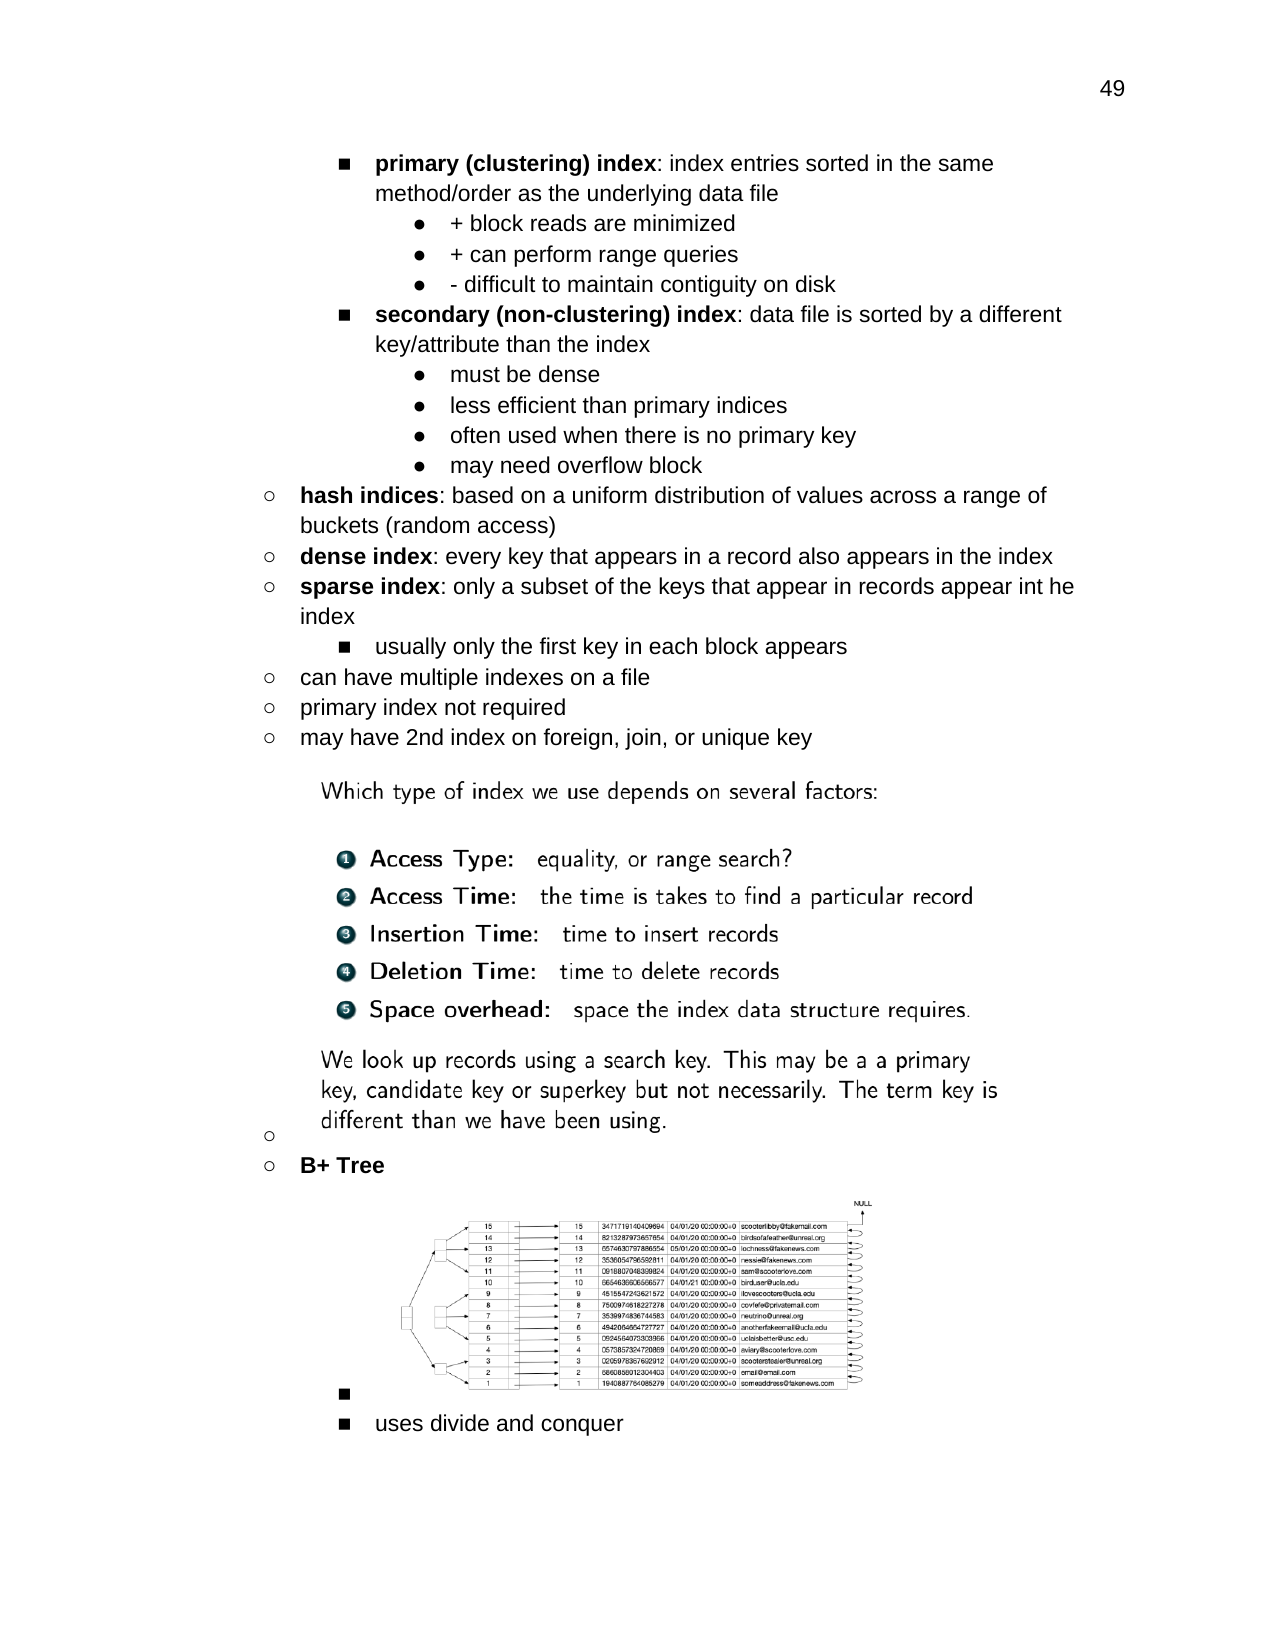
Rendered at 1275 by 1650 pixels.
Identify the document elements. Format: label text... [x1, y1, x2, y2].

list must be dense [412, 361, 1125, 388]
list + can perform range queries [412, 241, 1125, 267]
list can have multiple indexes on a file [262, 663, 1125, 690]
picture [300, 754, 1012, 1144]
list B+ Tree [262, 1152, 1125, 1178]
list secondary (non-clustering) index: data file is sorted by a different key/attribute than the index [337, 301, 1125, 358]
list dense index: every key that appears in a record also appears in the index [262, 543, 1125, 569]
list primary (clustering) index: index entries sorted in the same method/order as the underlying data file [337, 150, 1125, 207]
list may need overflow block [412, 452, 1125, 478]
list less efficient than primary indices [412, 392, 1125, 418]
list sparse index: only a subset of the keys that appear in records appear int he index [262, 573, 1125, 629]
list + block reads are minimized [412, 210, 1125, 237]
list - difficult to maintain contiguity on disk [412, 271, 1125, 297]
list uses divide and conquer [337, 1410, 1125, 1437]
picture [375, 1182, 904, 1402]
list often used when there is no primary key [412, 422, 1125, 448]
list usually only the first key in each block appears [337, 633, 1125, 660]
list may have 2nd index on foreign, join, or unique key [262, 724, 1125, 750]
list hash indices: based on a uniform distribution of values across a range of buckets (random access) [262, 482, 1125, 539]
list primary index not required [262, 694, 1125, 720]
